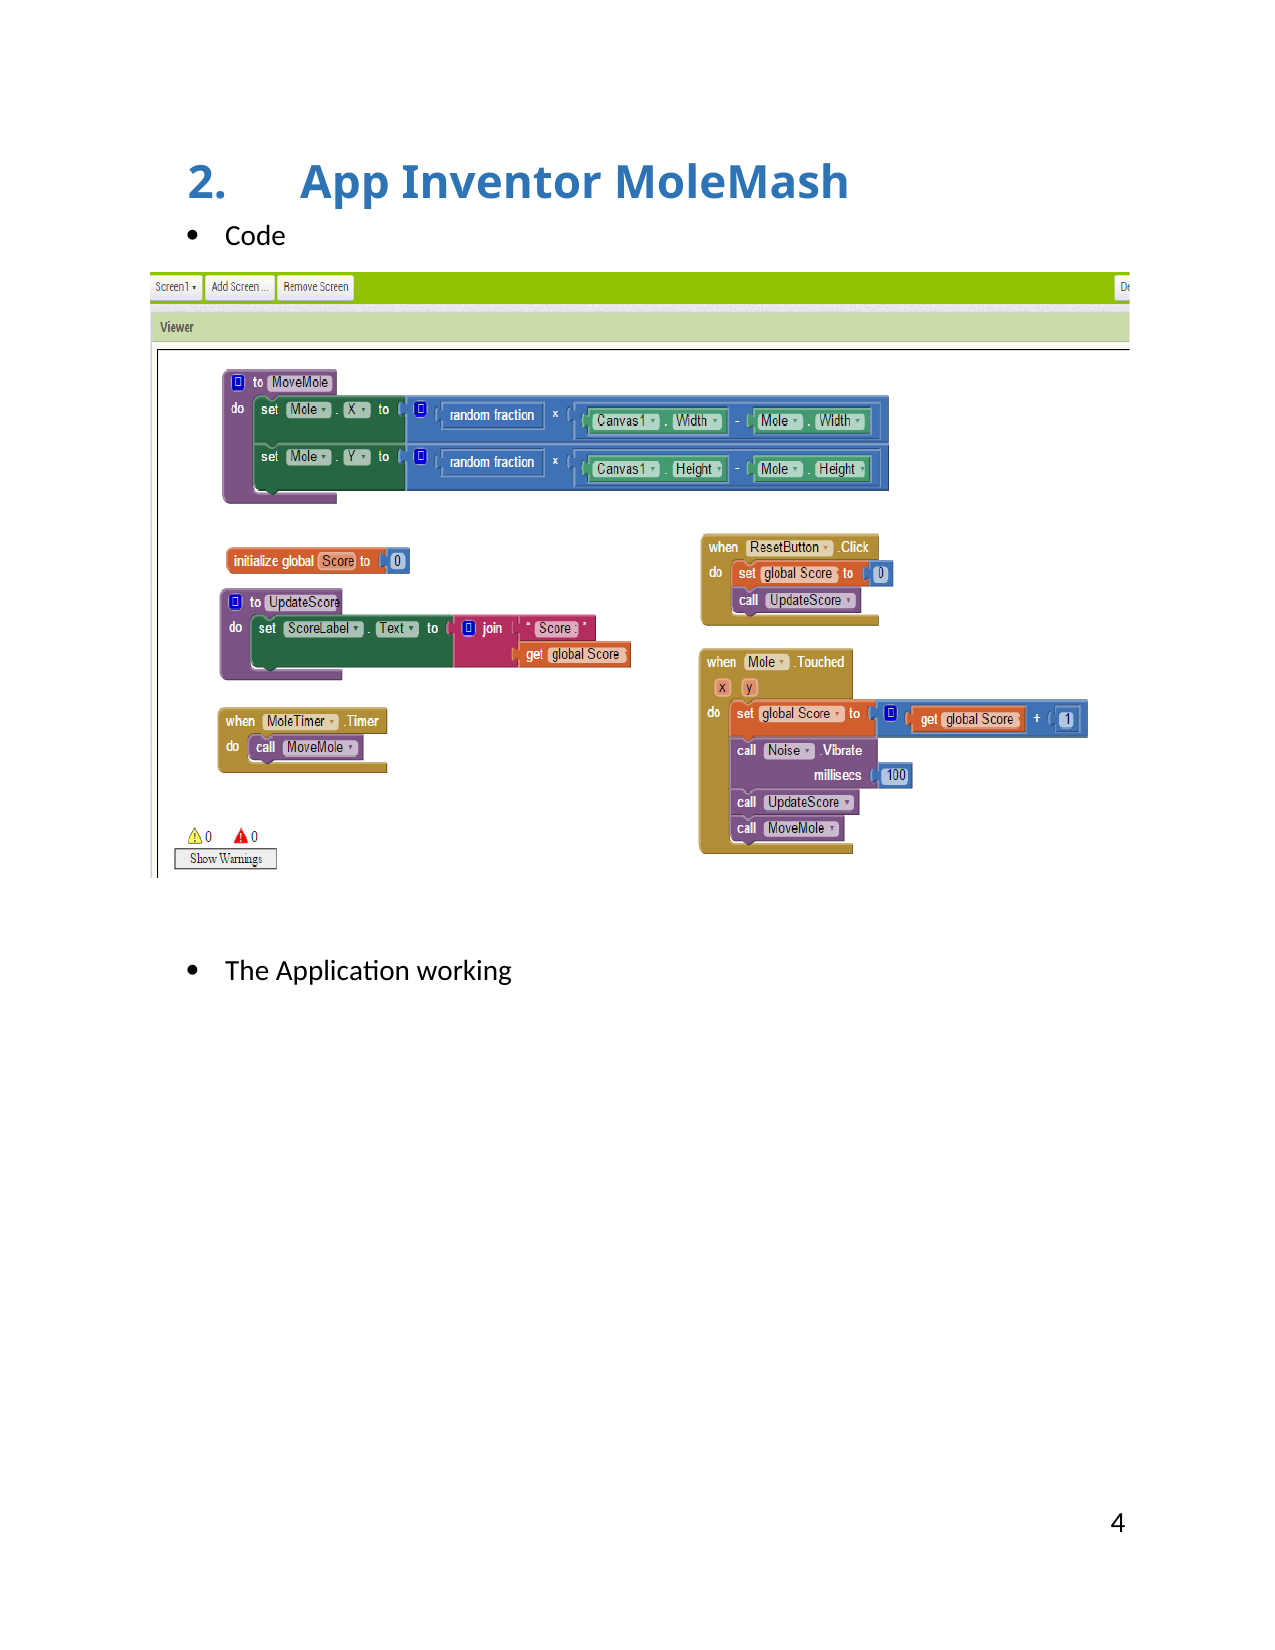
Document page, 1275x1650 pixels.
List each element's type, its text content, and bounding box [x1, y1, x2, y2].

list The Application working [187, 952, 1125, 988]
picture [150, 272, 1130, 878]
subtitle App Inventor MoleMash [187, 150, 1125, 212]
list Code [187, 217, 1125, 253]
